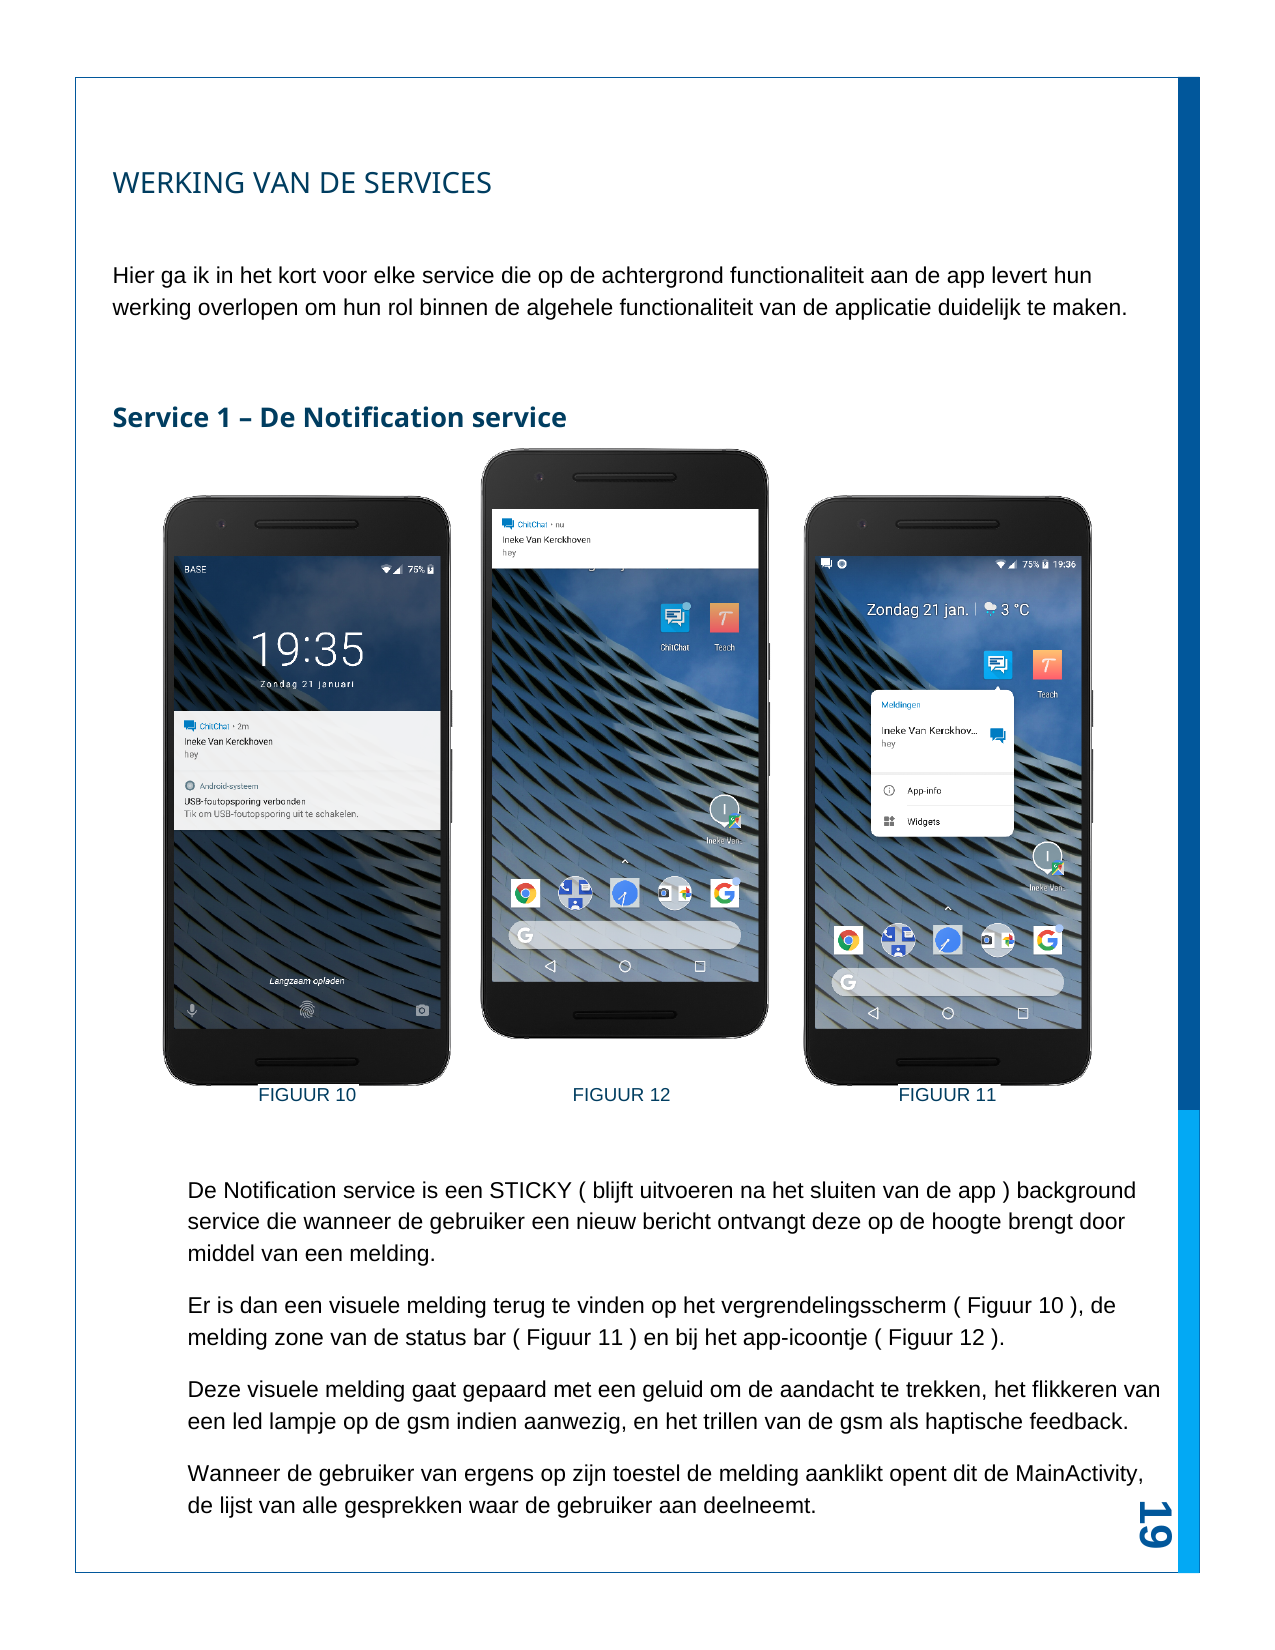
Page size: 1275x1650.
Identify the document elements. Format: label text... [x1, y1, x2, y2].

picture [803, 495, 1094, 1086]
text Deze visuele melding gaat gepaard met een geluid om de aandacht te trekken, het flikkeren van een led lampje op de gsm indien aanwezig, en het trillen van de gsm als haptische feedback. [187, 1376, 1162, 1434]
text Hier ga ik in het kort voor elke service die op de achtergrond functionaliteit aan de app levert hun werking overlopen om hun rol binnen de algehele functionaliteit van de applicatie duidelijk te maken. [112, 262, 1162, 320]
text De Notification service is een STICKY ( blijft uitvoeren na het sluiten van de app ) background service die wanneer de gebruiker een nieuw bericht ontvangt deze op de hoogte brengt door middel van een melding. [187, 1177, 1162, 1266]
subtitle Werking van de services [112, 162, 1162, 202]
text Wanneer de gebruiker van ergens op zijn toestel de melding aanklikt opent dit de MainActivity, de lijst van alle gesprekken waar de gebruiker aan deelneemt. [187, 1460, 1162, 1518]
subtitle Service 1 – De Notification service [112, 399, 1162, 436]
picture [162, 495, 453, 1086]
picture [480, 448, 771, 1039]
text Er is dan een visuele melding terug te vinden op het vergrendelingsscherm ( Figuur 10 ), de melding zone van de status bar ( Figuur 11 ) en bij het app-icoontje ( Figuur 12 ). [187, 1292, 1162, 1350]
